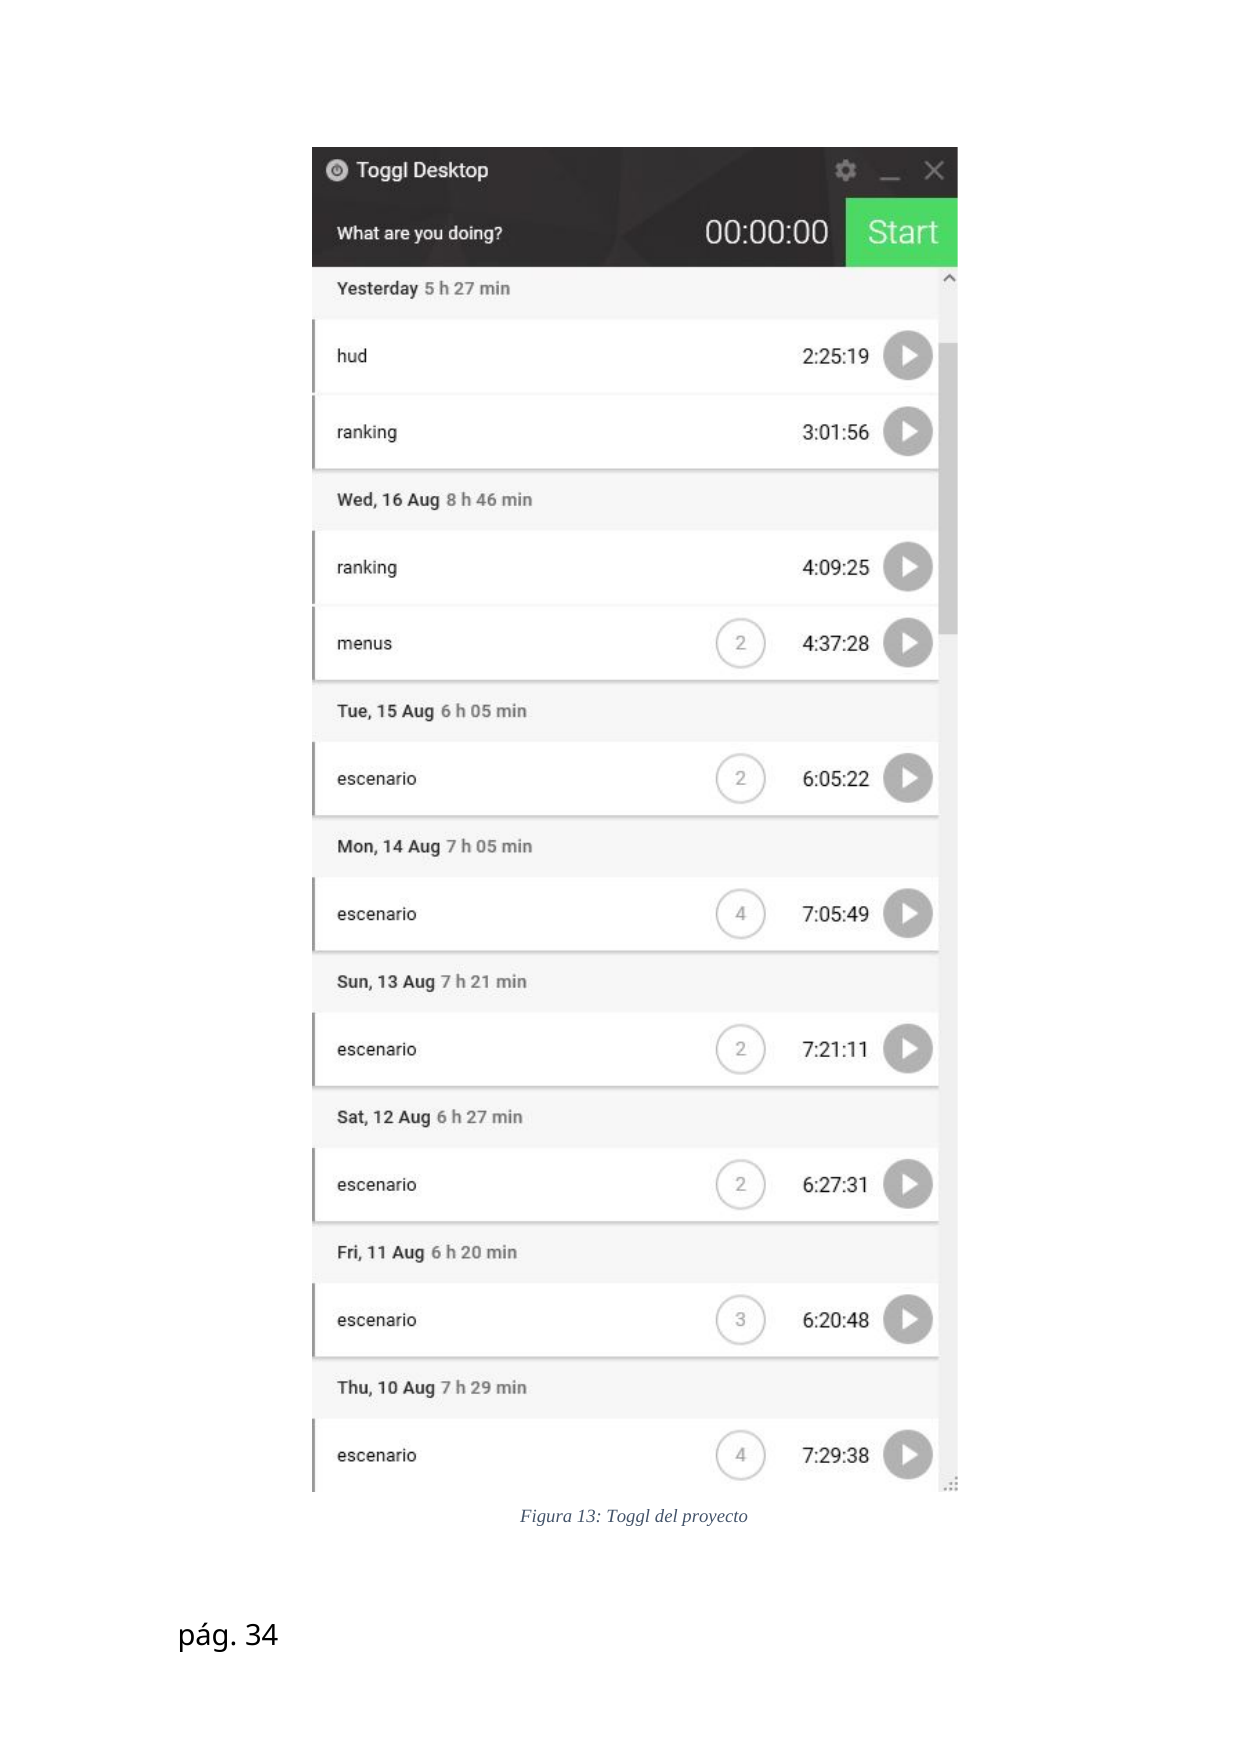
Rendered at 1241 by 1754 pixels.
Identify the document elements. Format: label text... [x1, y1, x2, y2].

picture [312, 147, 958, 1492]
